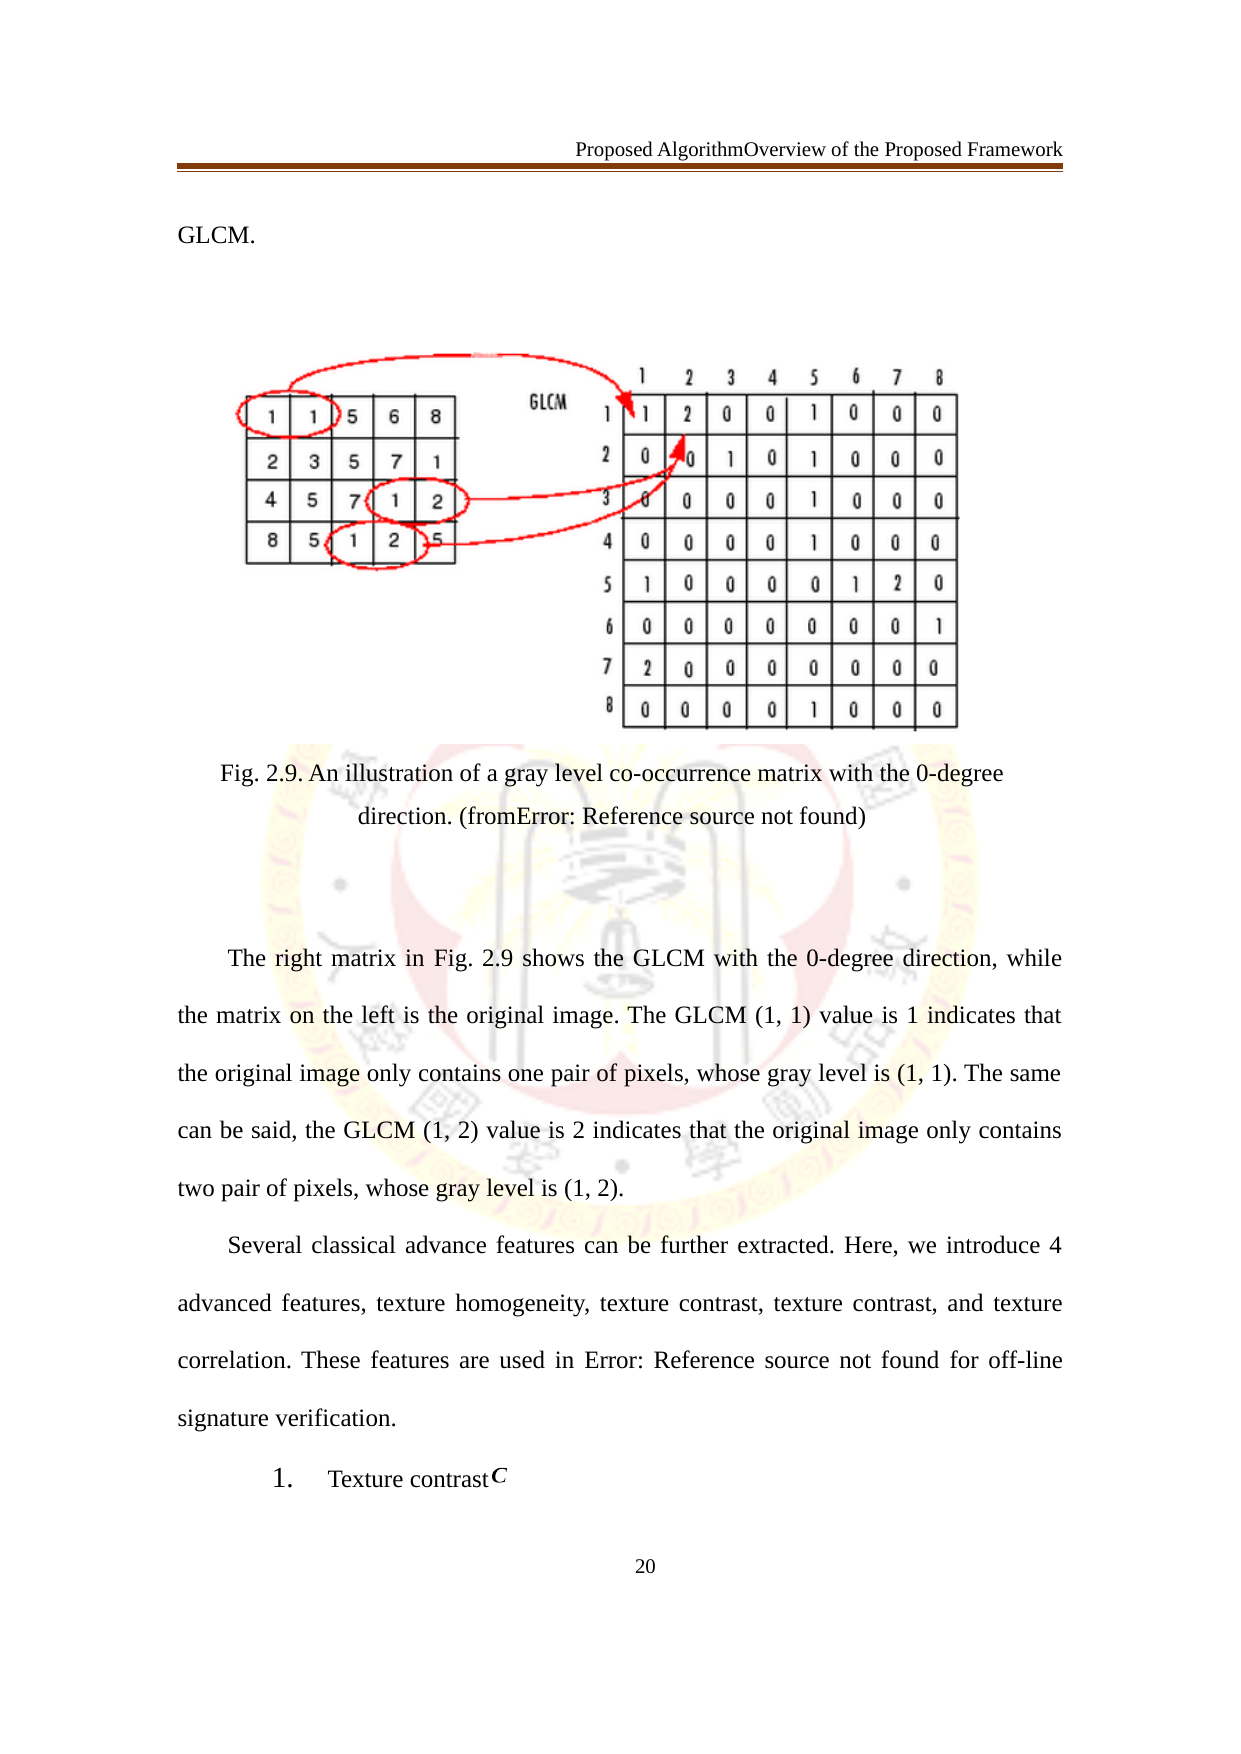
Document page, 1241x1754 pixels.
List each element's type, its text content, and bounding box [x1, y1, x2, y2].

list Texture contrast [222, 1460, 1063, 1494]
picture [231, 347, 993, 744]
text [177, 220, 1063, 249]
text The right matrix in Fig. 2.9 shows the GLCM with the 0-degree direction, while the matrix on the left is the original image. The GLCM (1, 1) value is 1 indicates that the original image only contains one pair of pixels, whose gray level is (1, 1). The same can be said, the GLCM (1, 2) value is 2 indicates that the original image only contains two pair of pixels, whose gray level is (1, 2). [177, 943, 1063, 1202]
